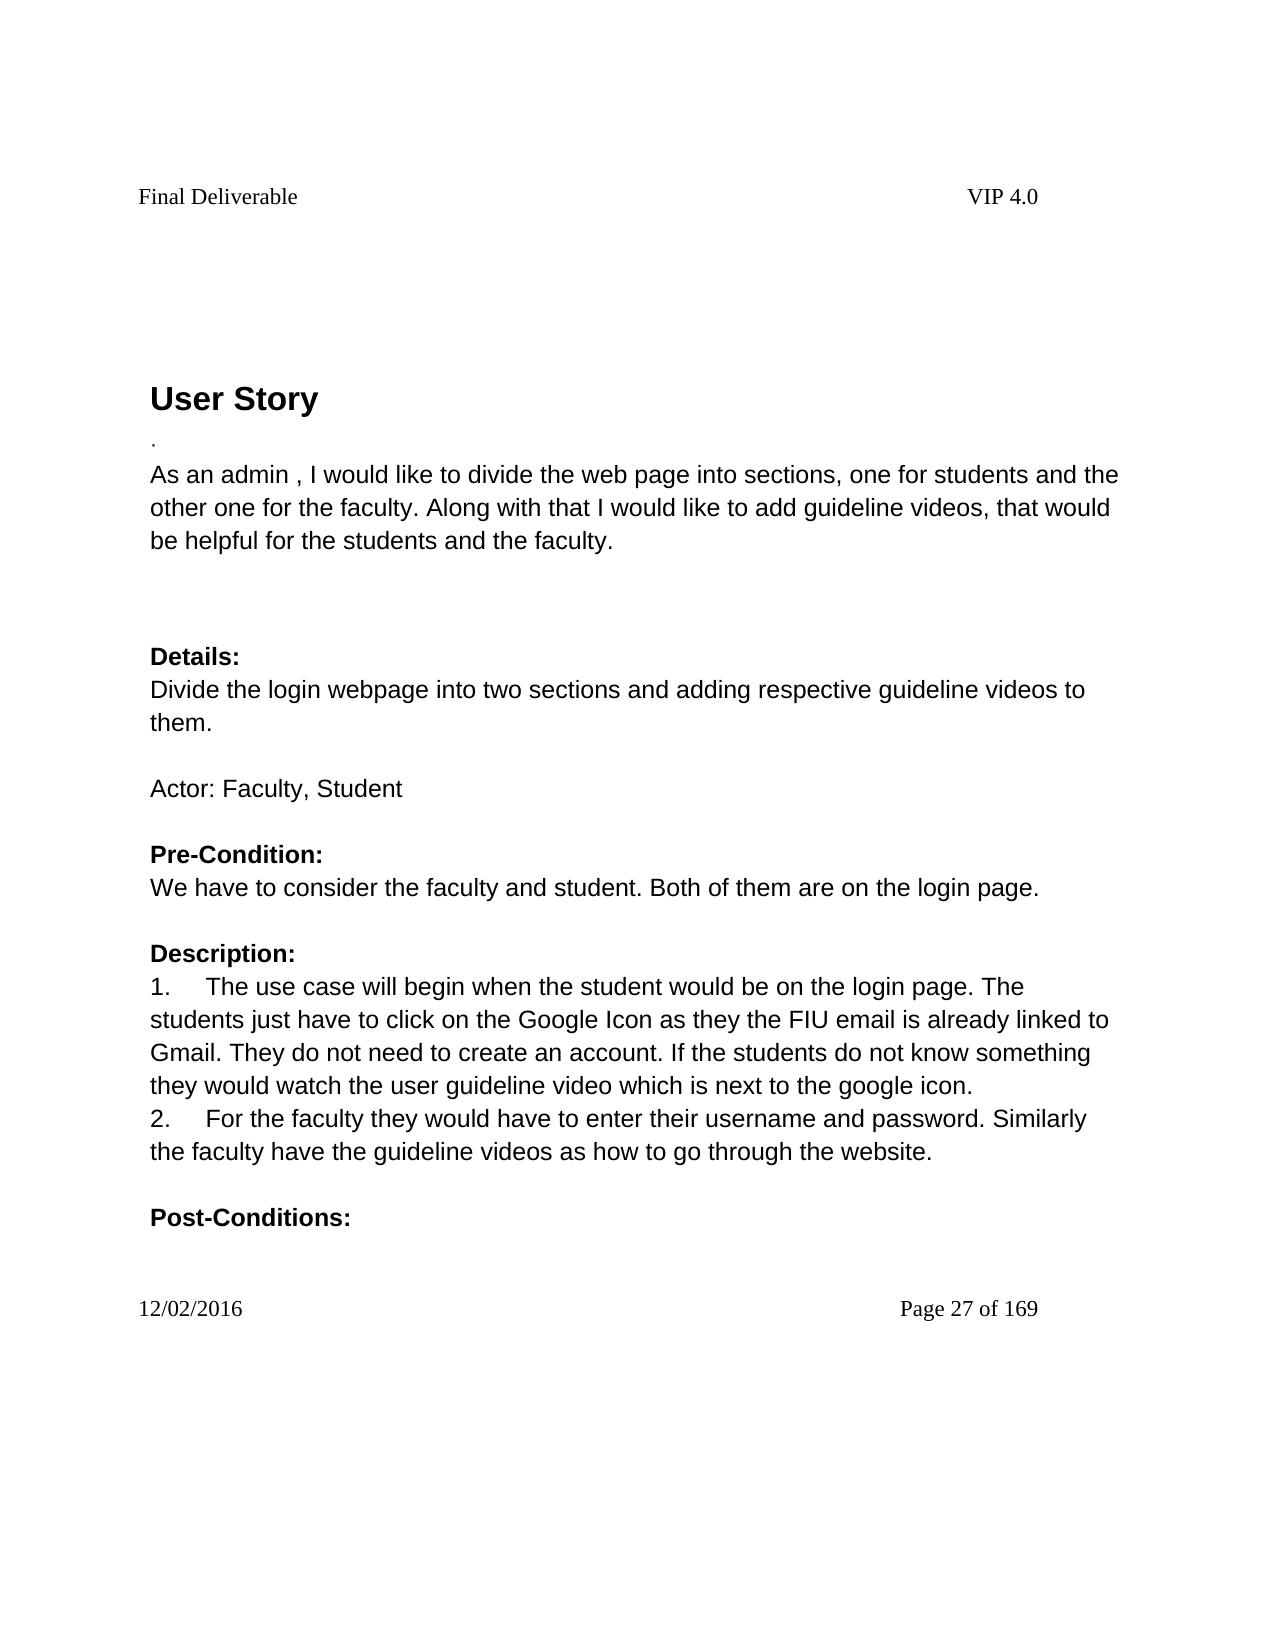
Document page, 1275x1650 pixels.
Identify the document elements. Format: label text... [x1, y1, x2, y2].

text 1. The use case will begin when the student would be on the login page. The students just have to click on the Google Icon as they the FIU email is already linked to Gmail. They do not need to create an account. If the students do not know something they would watch the user guideline video which is next to the google icon. [150, 972, 1125, 1100]
text User Story [150, 379, 1125, 418]
text Post-Conditions: [150, 1203, 1125, 1232]
text 2. For the faculty they would have to enter their username and password. Similarly the faculty have the guideline videos as how to go through the website. [150, 1104, 1125, 1166]
text Actor: Faculty, Student [150, 774, 1125, 803]
text We have to consider the faculty and student. Both of them are on the login page. [150, 873, 1125, 902]
text · As an admin , I would like to divide the web page into sections, one for students and the other one for the faculty. Along with that I would like to add guideline videos, that would be helpful for the students and the faculty. [150, 432, 1125, 555]
text Description: [150, 939, 1125, 968]
text Pre-Condition: [150, 840, 1125, 869]
text Details: Divide the login webpage into two sections and adding respective guideline videos to them. [150, 642, 1125, 737]
